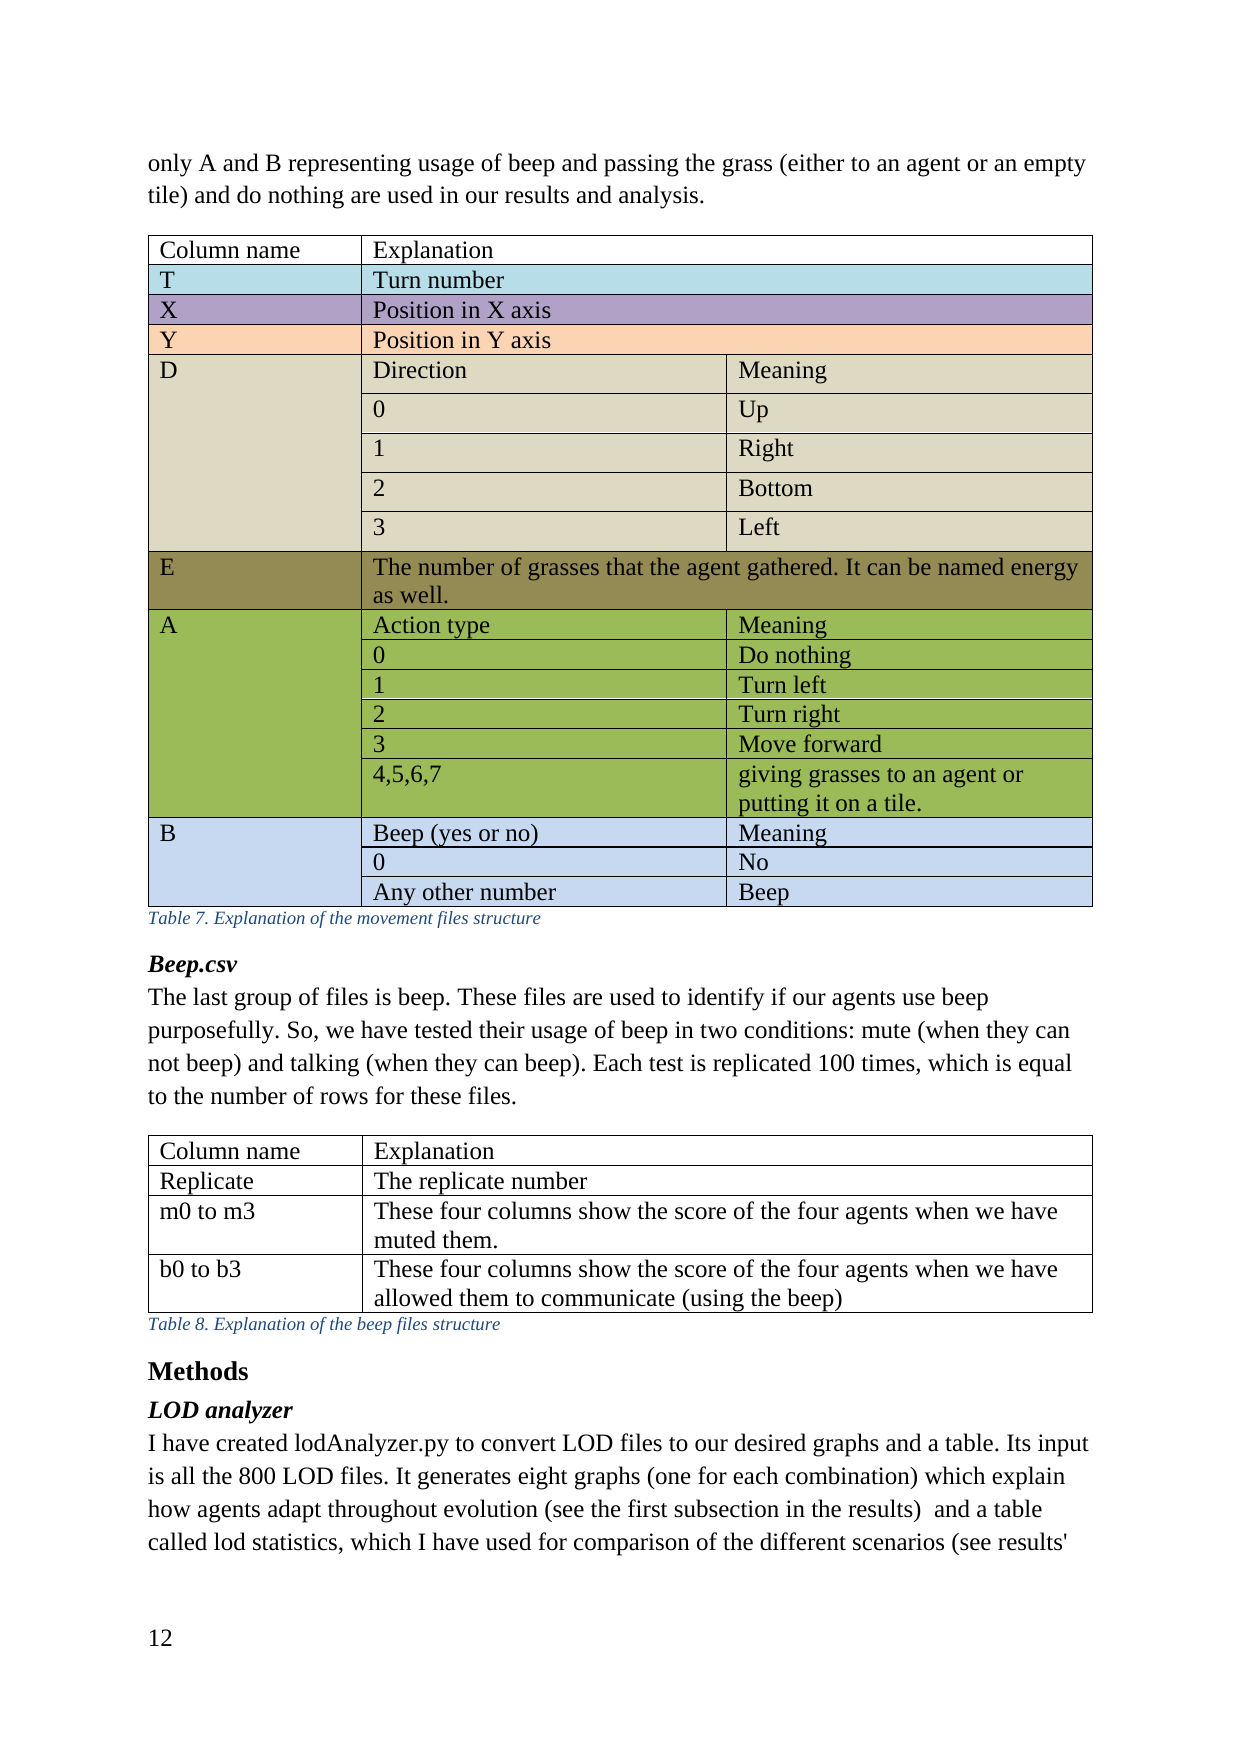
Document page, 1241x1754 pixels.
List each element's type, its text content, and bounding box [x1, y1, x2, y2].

table_cell These four columns show the score of the four agents when we have allowed them to communicate (using the beep) [363, 1255, 1092, 1312]
text Table 8. Explanation of the beep files structure [148, 1313, 1093, 1334]
table_cell Replicate [149, 1166, 362, 1195]
table_cell Move forward [727, 729, 1092, 758]
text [148, 1428, 1093, 1556]
table_cell Turn number [362, 265, 1092, 294]
table_cell 1 [362, 434, 726, 472]
table_cell 0 [362, 640, 726, 669]
table_cell The replicate number [363, 1166, 1092, 1195]
table_cell Meaning [727, 610, 1092, 639]
table_cell Beep [727, 877, 1092, 906]
table_cell Position in Y axis [362, 325, 1092, 354]
subtitle Methods [148, 1355, 1093, 1387]
table_cell Y [149, 325, 361, 354]
table_cell The number of grasses that the agent gathered. It can be named energy as well. [362, 552, 1092, 609]
table_cell Position in X axis [362, 295, 1092, 324]
table_cell Up [727, 394, 1092, 432]
table_cell b0 to b3 [149, 1255, 362, 1312]
table_cell X [149, 295, 361, 324]
table_cell m0 to m3 [149, 1196, 362, 1253]
table_header Explanation [362, 236, 1092, 264]
table_cell Turn right [727, 700, 1092, 728]
table_cell No [727, 848, 1092, 876]
table_header Column name [149, 1136, 362, 1165]
table_cell A [149, 610, 361, 817]
table_cell Meaning [727, 355, 1092, 393]
table_cell B [149, 818, 361, 906]
subtitle Beep.csv [148, 949, 1093, 978]
table_cell Bottom [727, 473, 1092, 511]
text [148, 148, 1093, 209]
table_cell Beep (yes or no) [362, 818, 726, 846]
text The last group of files is beep. These files are used to identify if our agents use beep purposefully. So, we have tested their usage of beep in two conditions: mute (when they can not beep) and talking (when they can beep). Each test is replicated 100 times, which is equal to the number of rows for these files. [148, 982, 1093, 1110]
table_cell giving grasses to an agent or putting it on a tile. [727, 759, 1092, 817]
table_cell Direction [362, 355, 726, 393]
table_header Column name [149, 236, 361, 264]
table_cell These four columns show the score of the four agents when we have muted them. [363, 1196, 1092, 1253]
table_cell 4,5,6,7 [362, 759, 726, 817]
table_cell 3 [362, 512, 726, 551]
table_cell Action type [362, 610, 726, 639]
table_cell Turn left [727, 670, 1092, 698]
table_cell 3 [362, 729, 726, 758]
table_cell Meaning [727, 818, 1092, 846]
table_cell 0 [362, 848, 726, 876]
table_cell Do nothing [727, 640, 1092, 669]
table_cell E [149, 552, 361, 609]
table_cell Left [727, 512, 1092, 551]
table_cell Any other number [362, 877, 726, 906]
table_cell D [149, 355, 361, 551]
subtitle LOD analyzer [148, 1395, 1093, 1424]
table_cell 2 [362, 473, 726, 511]
table_cell 1 [362, 670, 726, 698]
table_cell Right [727, 434, 1092, 472]
table_cell 0 [362, 394, 726, 432]
text Table 7. Explanation of the movement files structure [148, 907, 1093, 928]
table_header Explanation [363, 1136, 1092, 1165]
table_cell T [149, 265, 361, 294]
table_cell 2 [362, 700, 726, 728]
